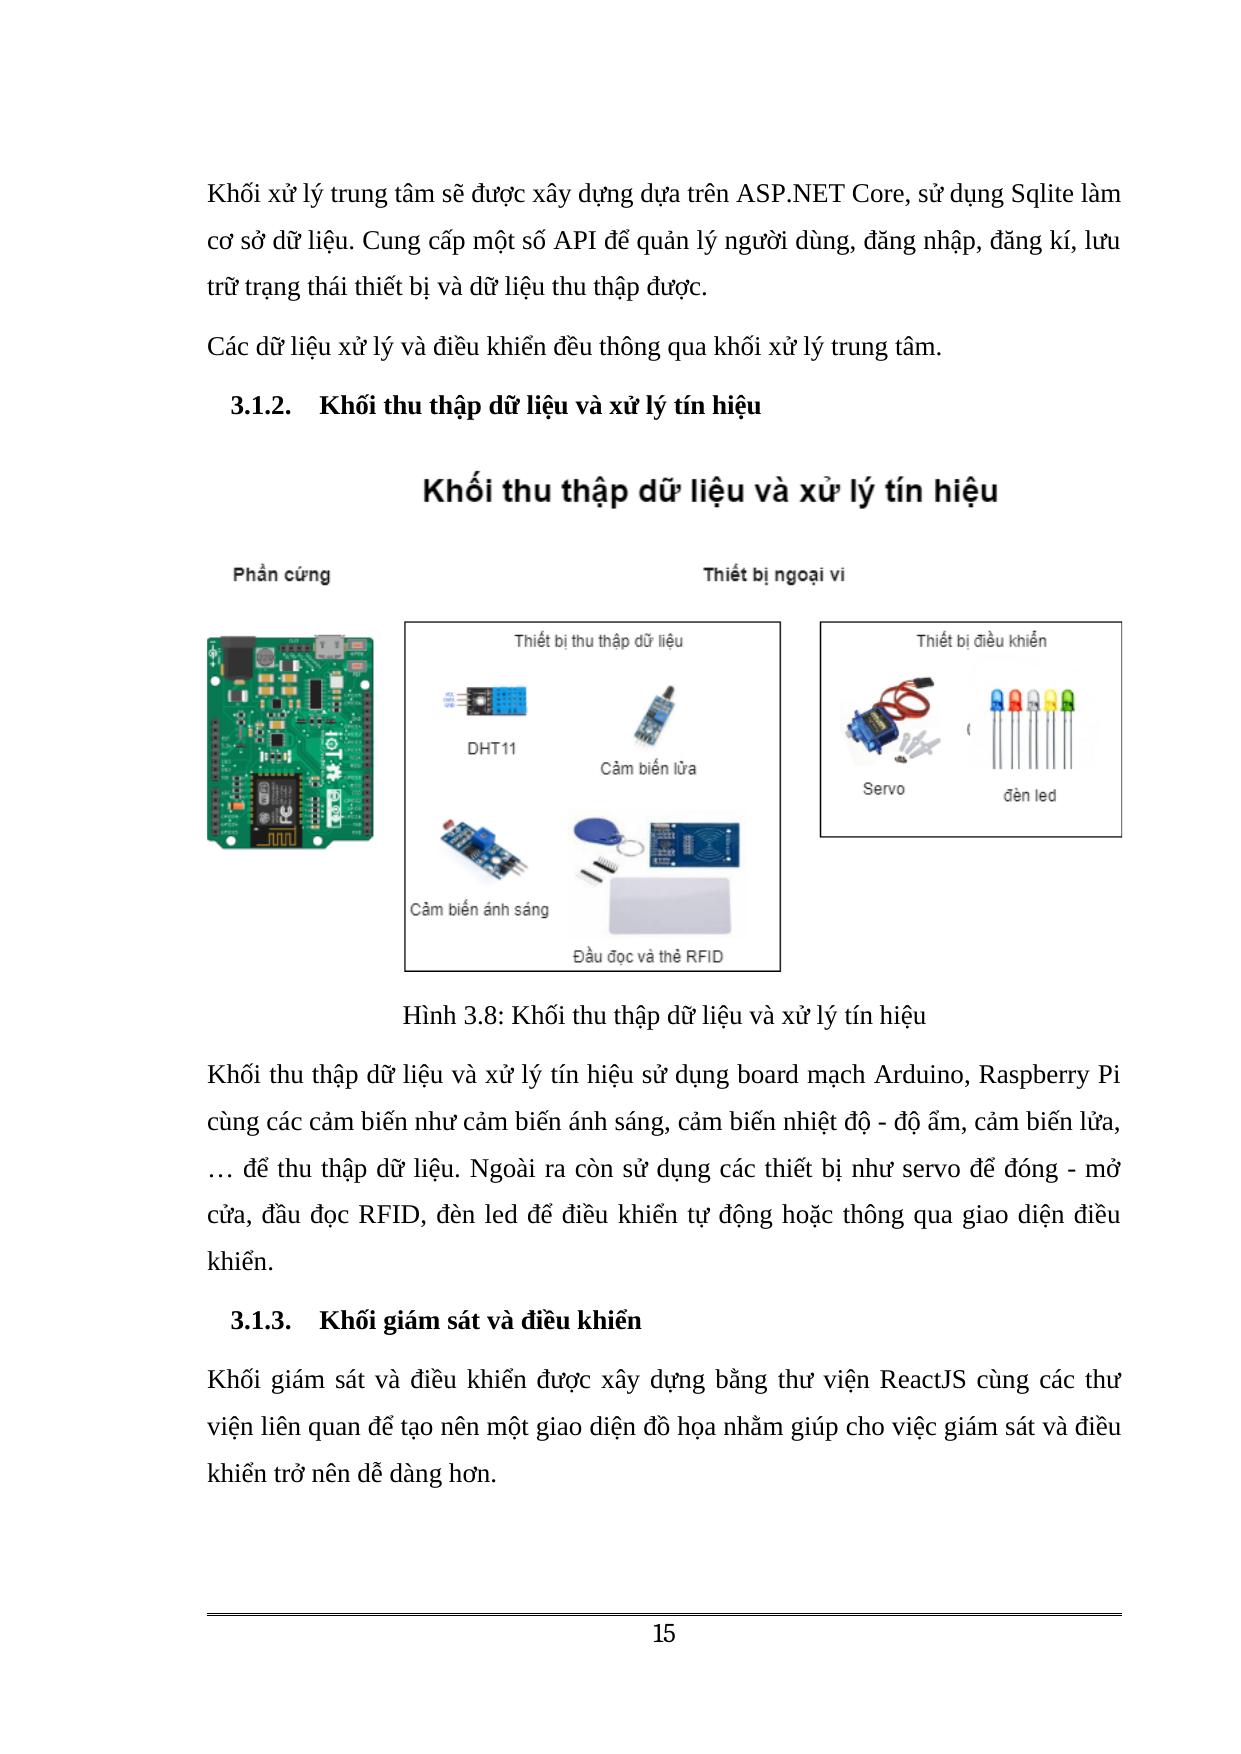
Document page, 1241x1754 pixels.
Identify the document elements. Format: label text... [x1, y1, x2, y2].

subtitle Khối giám sát và điều khiển [230, 1304, 1122, 1335]
picture [206, 448, 1123, 972]
text Các dữ liệu xử lý và điều khiển đều thông qua khối xử lý trung tâm. [207, 330, 1122, 361]
text Khối xử lý trung tâm sẽ được xây dựng dựa trên ASP.NET Core, sử dụng Sqlite làm cơ sở dữ liệu. Cung cấp một số API để quản lý người dùng, đăng nhập, đăng kí, lưu trữ trạng thái thiết bị và dữ liệu thu thập được. [207, 177, 1122, 302]
text Khối thu thập dữ liệu và xử lý tín hiệu sử dụng board mạch Arduino, Raspberry Pi cùng các cảm biến như cảm biến ánh sáng, cảm biến nhiệt độ - độ ẩm, cảm biến lửa,… để thu thập dữ liệu. Ngoài ra còn sử dụng các thiết bị như servo để đóng - mở cửa, đầu đọc RFID, đèn led để điều khiển tự động hoặc thông qua giao diện điều khiển. [207, 1058, 1122, 1276]
subtitle Khối thu thập dữ liệu và xử lý tín hiệu [230, 389, 1122, 420]
text Khối giám sát và điều khiển được xây dựng bằng thư viện ReactJS cùng các thư viện liên quan để tạo nên một giao diện đồ họa nhằm giúp cho việc giám sát và điều khiển trở nên dễ dàng hơn. [207, 1363, 1122, 1488]
